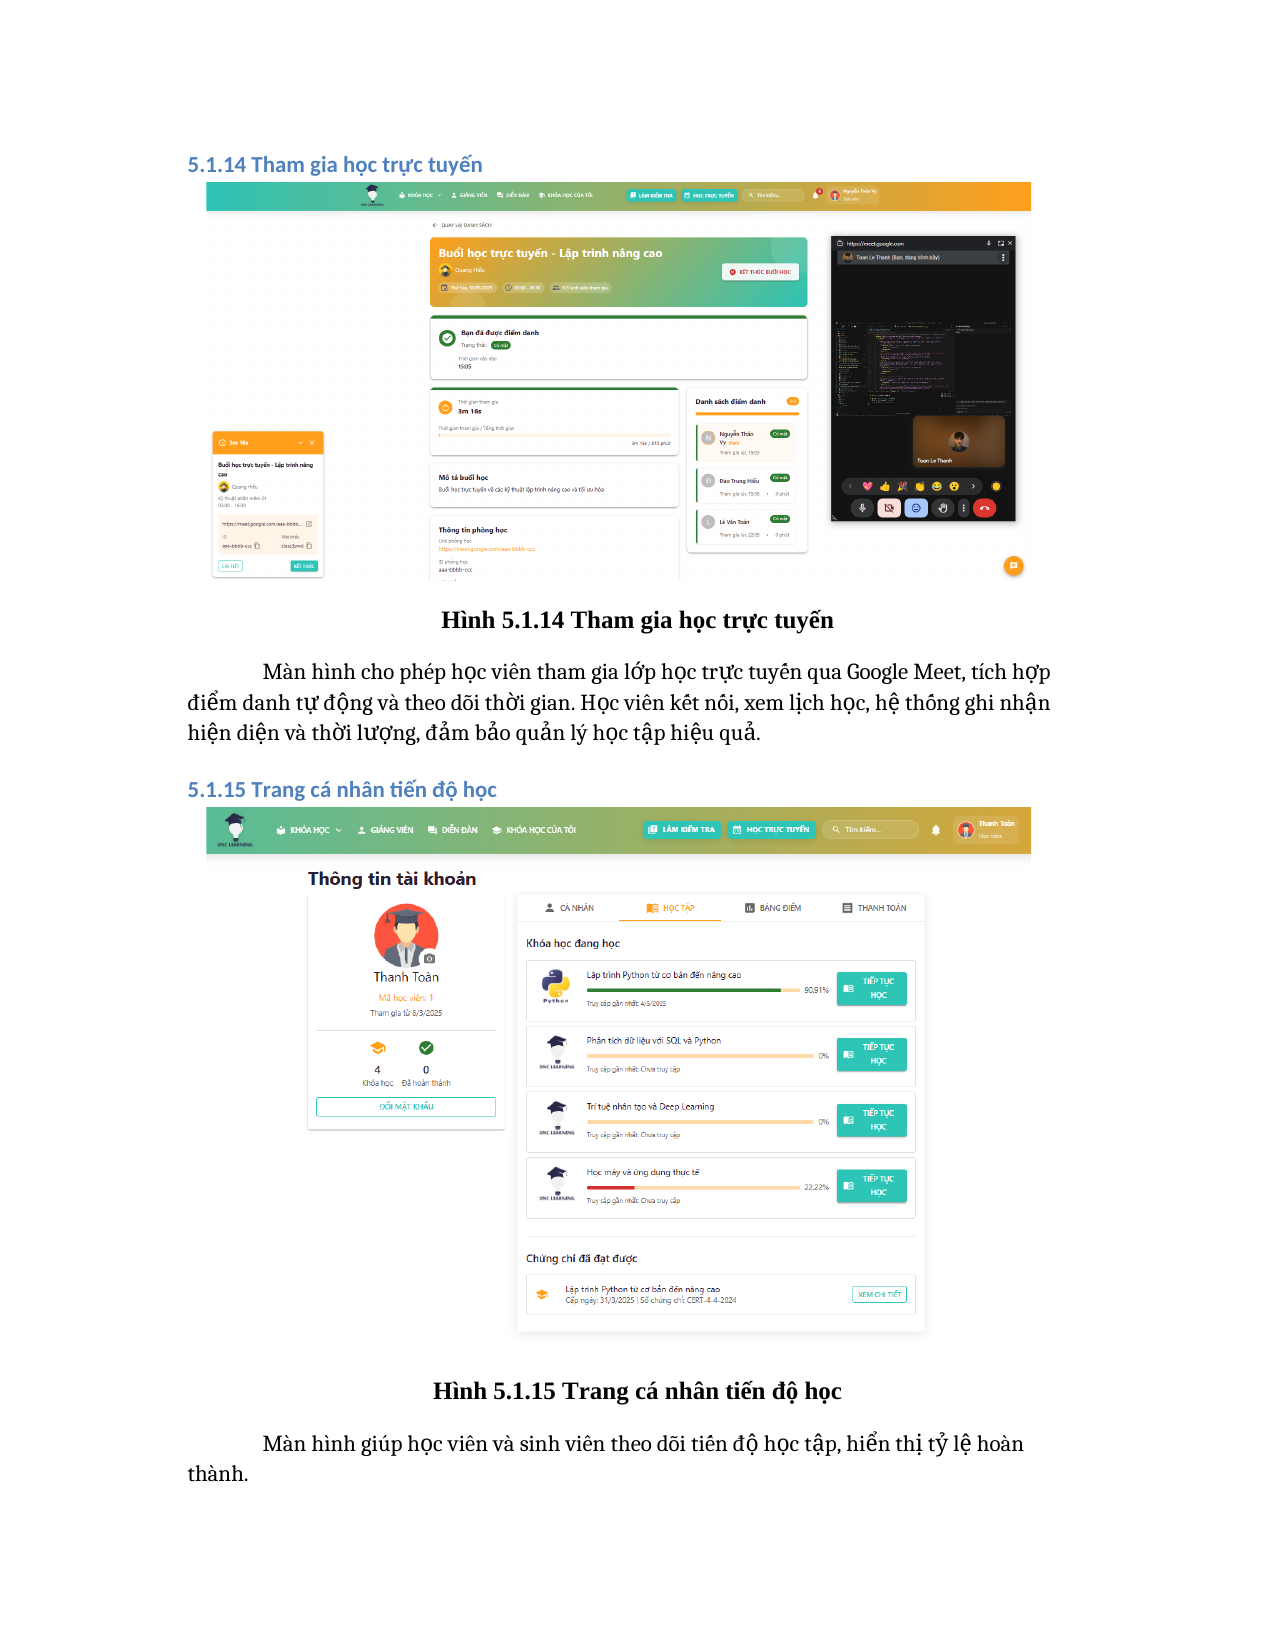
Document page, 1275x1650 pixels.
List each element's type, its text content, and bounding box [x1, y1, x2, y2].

picture [206, 807, 1032, 1352]
text Hình 5.1.15 Trang cá nhân tiến độ học [187, 1376, 1087, 1405]
subtitle 5.1.14 Tham gia học trực tuyến [187, 150, 1087, 178]
text Màn hình giúp học viên và sinh viên theo dõi tiến độ học tập, hiển thị tỷ lệ hoàn thành. [187, 1430, 1087, 1487]
subtitle 5.1.15 Trang cá nhân tiến độ học [187, 775, 1087, 803]
picture [206, 182, 1032, 581]
text Màn hình cho phép học viên tham gia lớp học trực tuyến qua Google Meet, tích hợp điểm danh tự động và theo dõi thời gian. Học viên kết nối, xem lịch học, hệ thống ghi nhận hiện diện và thời lượng, đảm bảo quản lý học tập hiệu quả. [187, 659, 1087, 746]
text Hình 5.1.14 Tham gia học trực tuyến [187, 605, 1087, 634]
